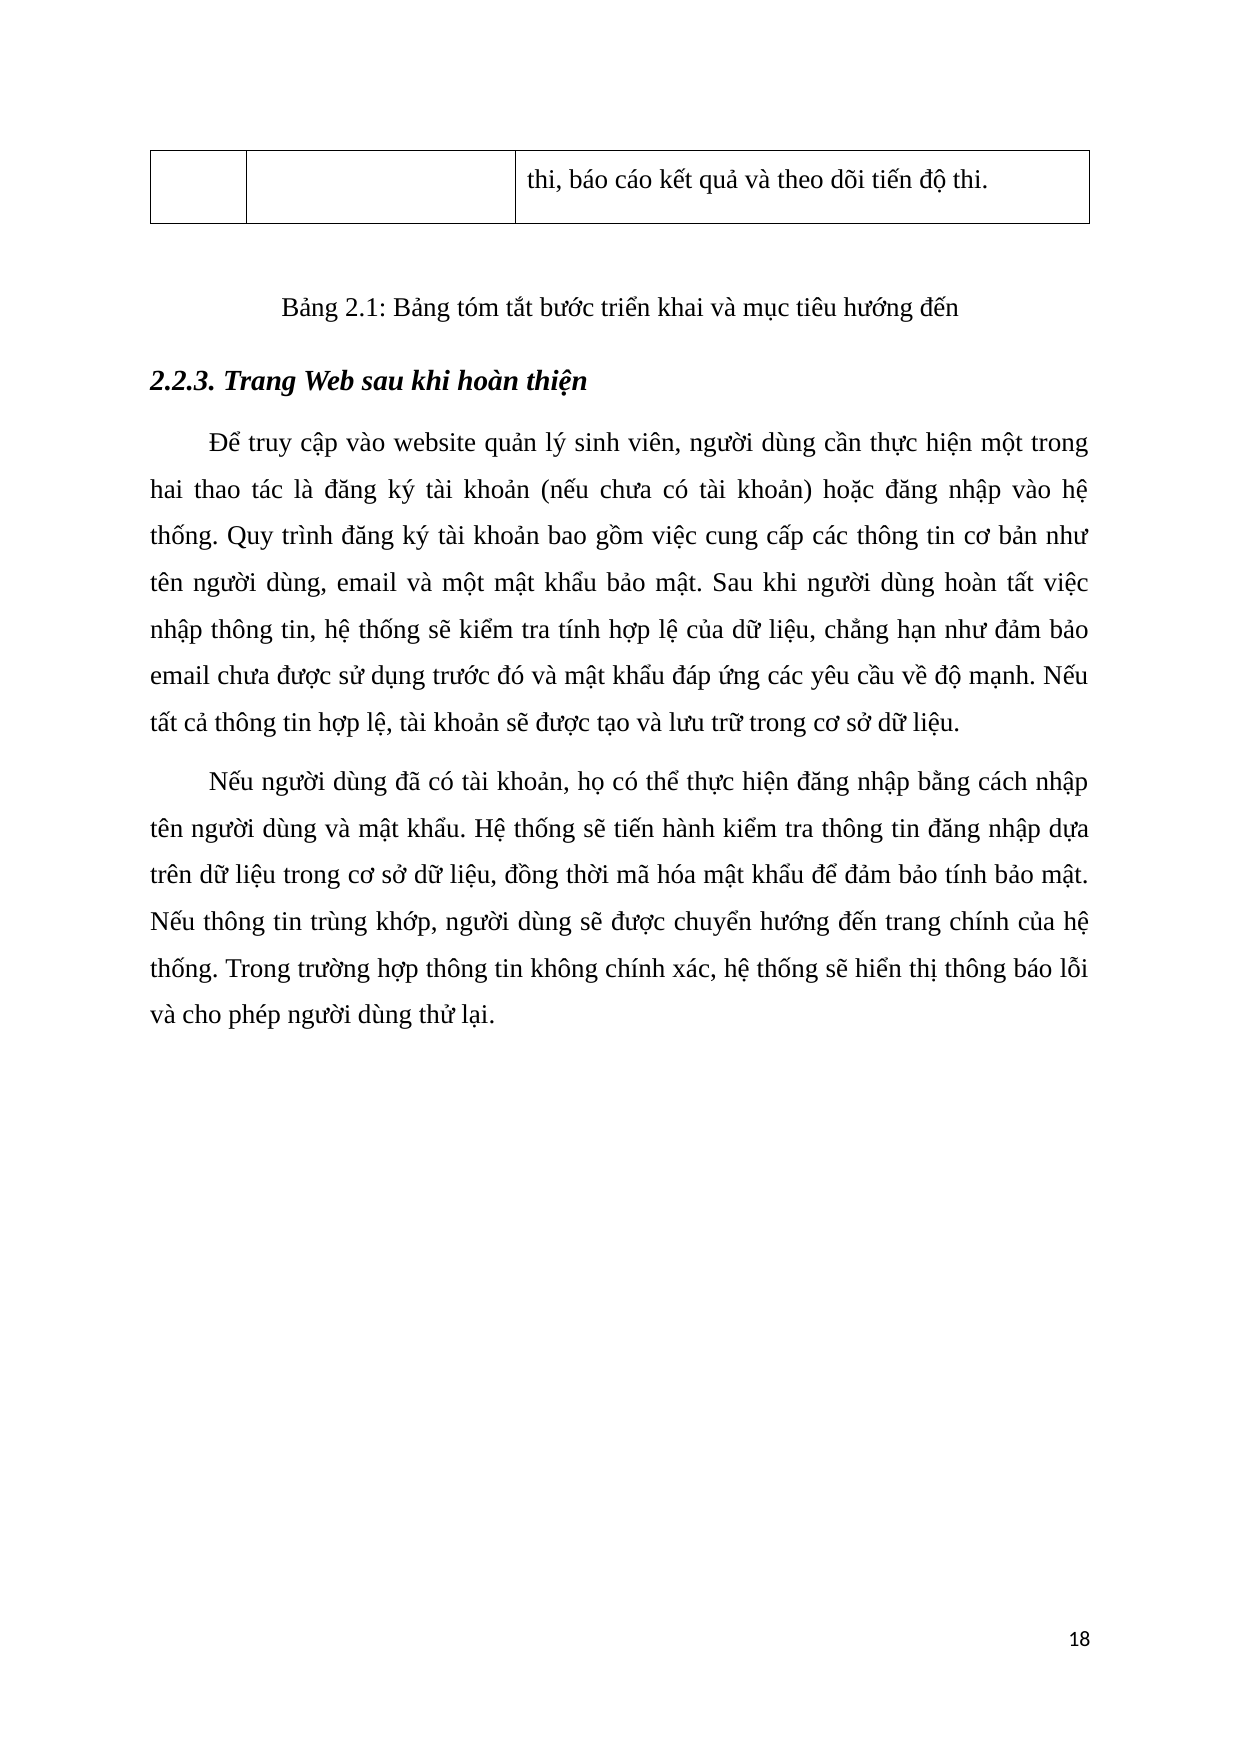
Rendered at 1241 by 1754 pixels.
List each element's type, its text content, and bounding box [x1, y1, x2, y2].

text Bảng 2.1: Bảng tóm tắt bước triển khai và mục tiêu hướng đến [150, 292, 1090, 323]
table_cell 5 [151, 151, 246, 223]
text Nếu người dùng đã có tài khoản, họ có thể thực hiện đăng nhập bằng cách nhập tên người dùng và mật khẩu. Hệ thống sẽ tiến hành kiểm tra thông tin đăng nhập dựa trên dữ liệu trong cơ sở dữ liệu, đồng thời mã hóa mật khẩu để đảm bảo tính bảo mật. Nếu thông tin trùng khớp, người dùng sẽ được chuyển hướng đến trang chính của hệ thống. Trong trường hợp thông tin không chính xác, hệ thống sẽ hiển thị thông báo lỗi và cho phép người dùng thử lại. [150, 765, 1090, 1030]
text Trang Web sau khi hoàn thiện [150, 363, 1090, 397]
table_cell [516, 151, 1089, 223]
text Để truy cập vào website quản lý sinh viên, người dùng cần thực hiện một trong hai thao tác là đăng ký tài khoản (nếu chưa có tài khoản) hoặc đăng nhập vào hệ thống. Quy trình đăng ký tài khoản bao gồm việc cung cấp các thông tin cơ bản như tên người dùng, email và một mật khẩu bảo mật. Sau khi người dùng hoàn tất việc nhập thông tin, hệ thống sẽ kiểm tra tính hợp lệ của dữ liệu, chẳng hạn như đảm bảo email chưa được sử dụng trước đó và mật khẩu đáp ứng các yêu cầu về độ mạnh. Nếu tất cả thông tin hợp lệ, tài khoản sẽ được tạo và lưu trữ trong cơ sở dữ liệu. [150, 426, 1090, 737]
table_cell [247, 151, 515, 223]
